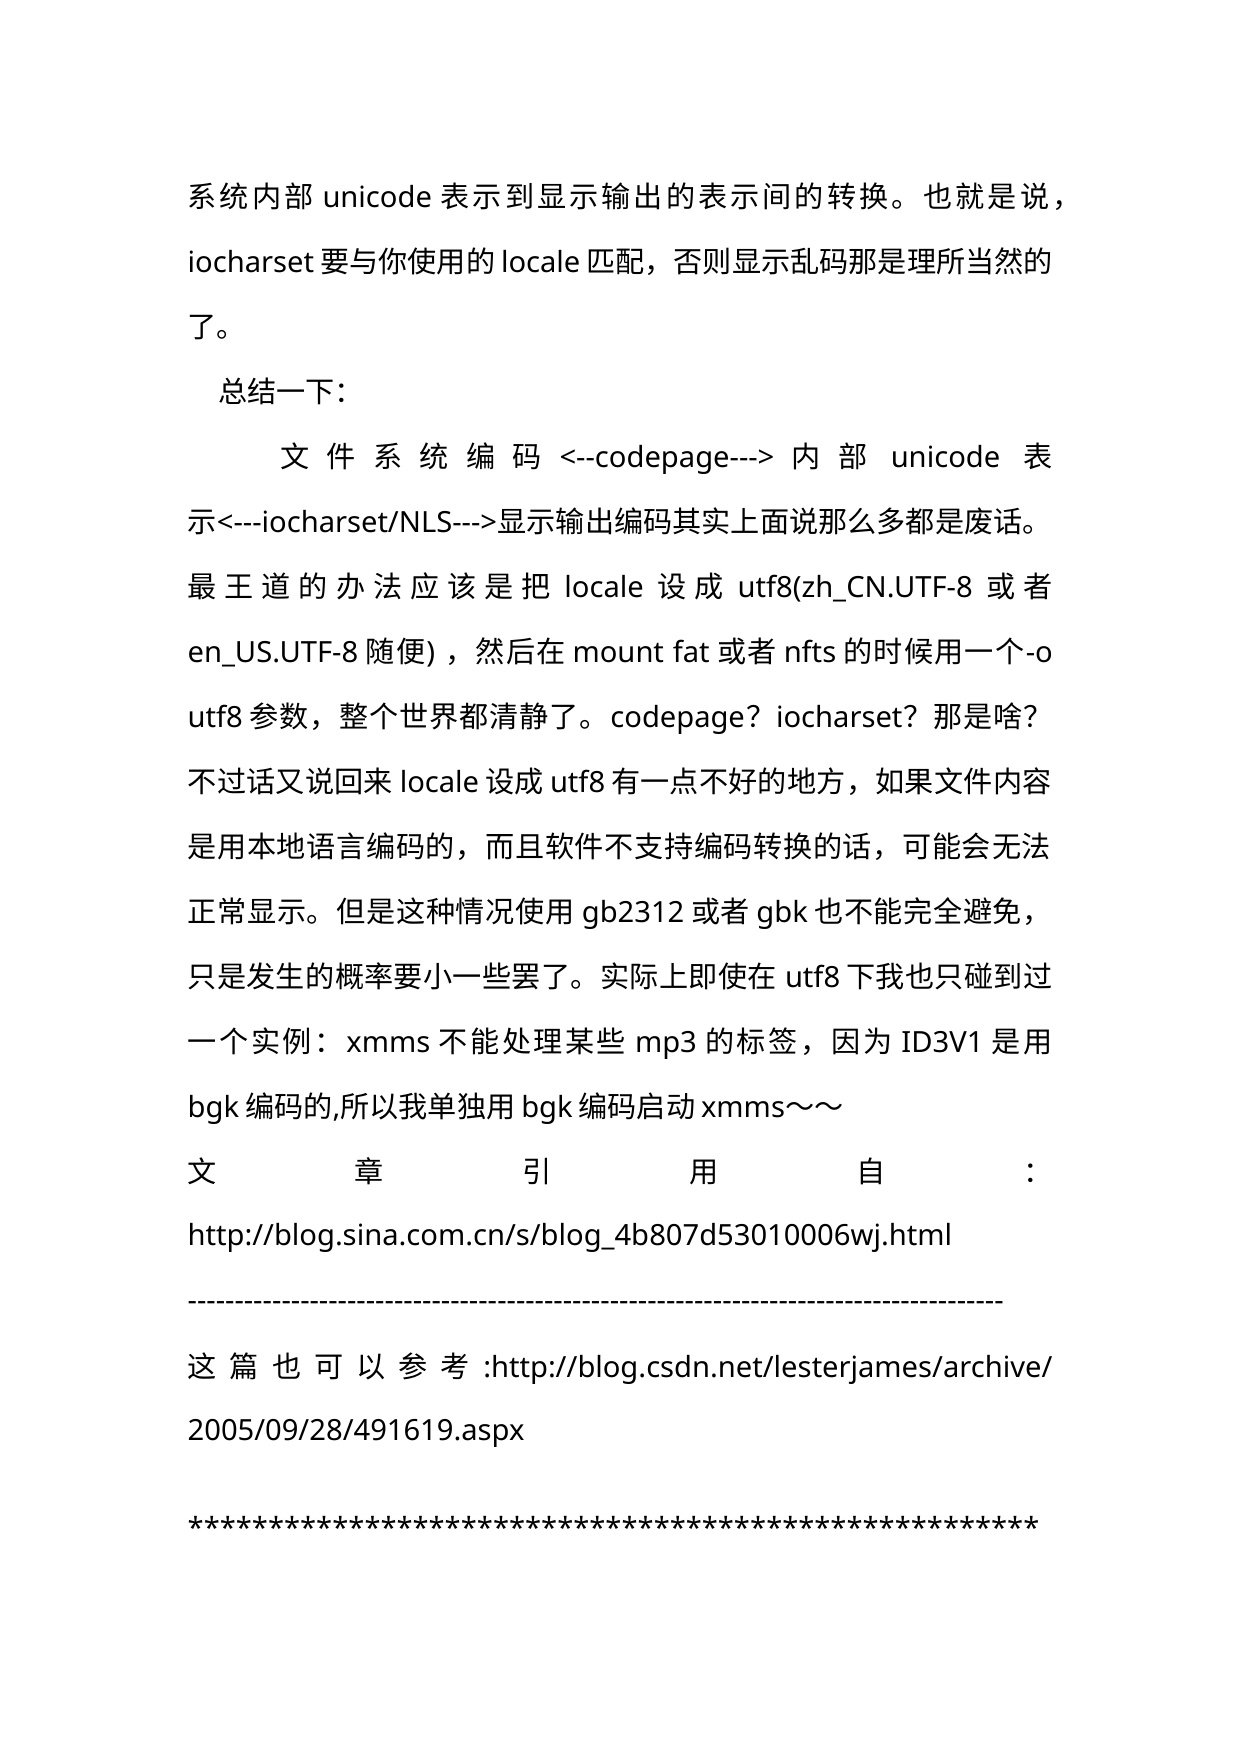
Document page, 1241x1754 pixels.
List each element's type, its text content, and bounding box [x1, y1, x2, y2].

text 总结一下： [187, 357, 1053, 422]
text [187, 162, 1053, 357]
text 文件系统编码<--codepage--->内部unicode表示<---iocharset/NLS--->显示输出编码其实上面说那么多都是废话。最王道的办法应该是把locale设成utf8(zh_CN.UTF-8或者en_US.UTF-8随便) ，然后在mount fat或者nfts的时候用一个-o utf8参数，整个世界都清静了。codepage？iocharset？那是啥？不过话又说回来locale设成utf8有一点不好的地方，如果文件内容是用本地语言编码的，而且软件不支持编码转换的话，可能会无法正常显示。但是这种情况使用gb2312或者gbk也不能完全避免，只是发生的概率要小一些罢了。实际上即使在utf8下我也只碰到过一个实例：xmms不能处理某些mp3的标签，因为ID3V1是用bgk编码的,所以我单独用bgk编码启动xmms～～ [187, 422, 1053, 1137]
text 文章引用自： http://blog.sina.com.cn/s/blog_4b807d53010006wj.html [187, 1137, 1053, 1267]
text --------------------------------------------------------------------------------------- [187, 1267, 1053, 1332]
text 这篇也可以参考:http://blog.csdn.net/lesterjames/archive/2005/09/28/491619.aspx [187, 1332, 1053, 1462]
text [187, 1494, 1053, 1559]
